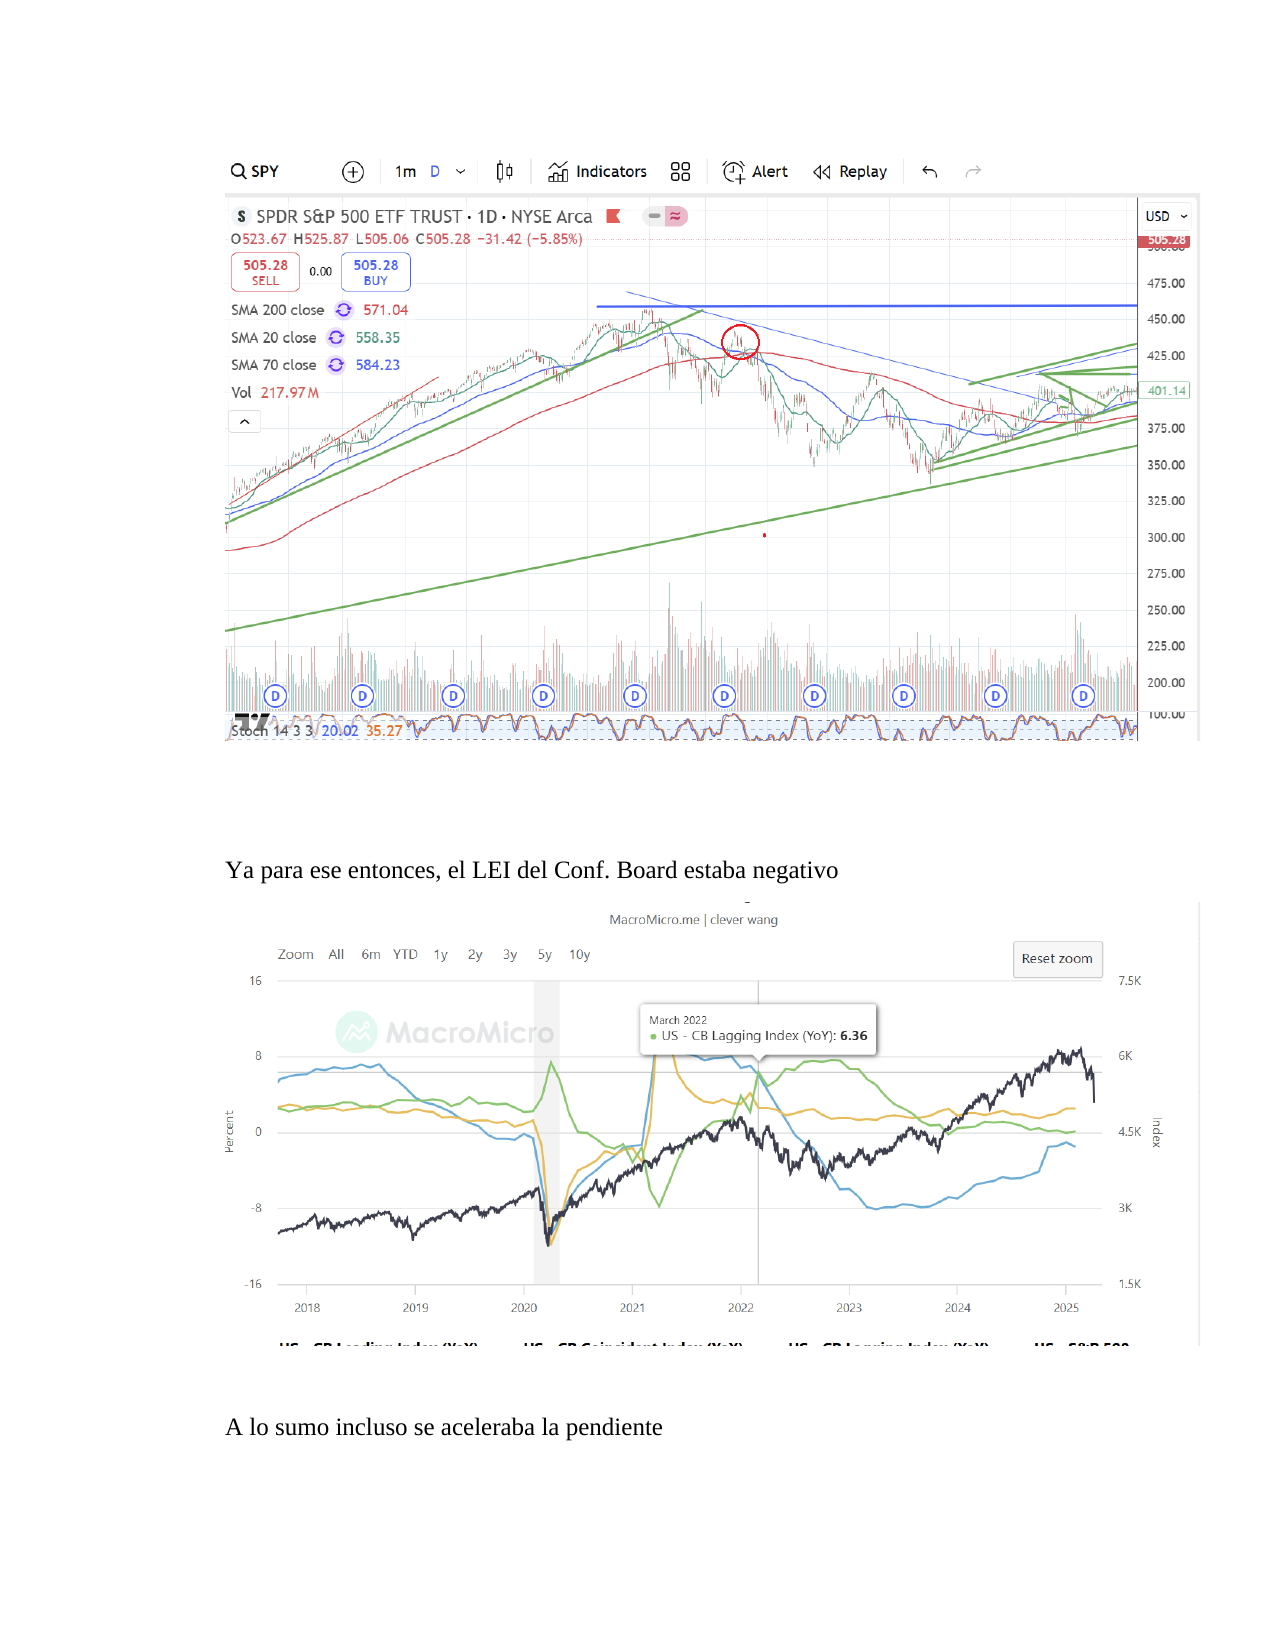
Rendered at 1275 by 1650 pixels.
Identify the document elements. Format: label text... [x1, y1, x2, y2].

text A lo sumo incluso se aceleraba la pendiente [225, 1412, 1125, 1441]
text Ya para ese entonces, el LEI del Conf. Board estaba negativo [225, 855, 1125, 884]
picture [225, 902, 1200, 1346]
picture [225, 150, 1200, 741]
